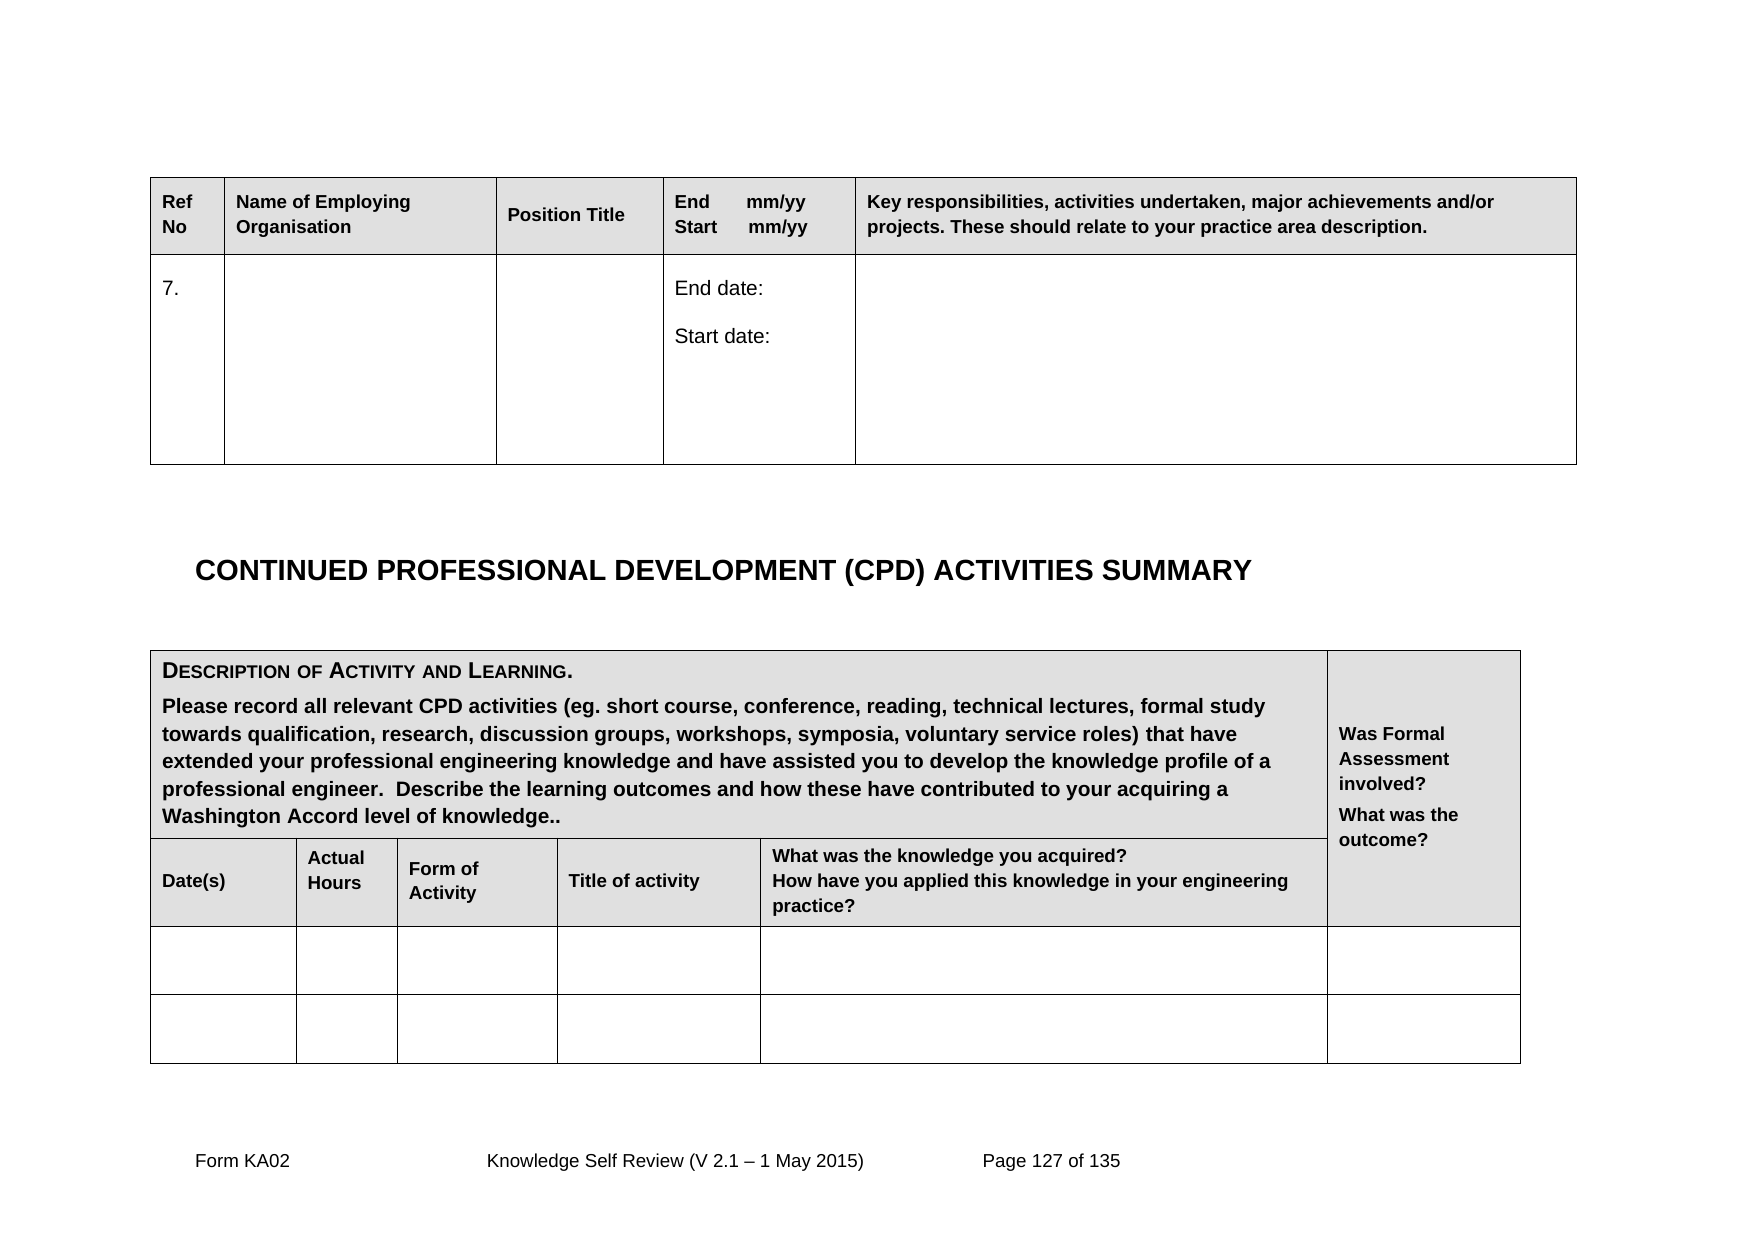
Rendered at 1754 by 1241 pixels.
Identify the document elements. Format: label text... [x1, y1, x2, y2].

table_header Position Title [497, 178, 663, 254]
table_header Description of Activity and Learning. Please record all relevant CPD activities (eg. short course, conference, reading, technical lectures, formal study towards qualification, research, discussion groups, workshops, symposia, voluntary service roles) that have extended your professional engineering knowledge and have assisted you to develop the knowledge profile of a professional engineer. Describe the learning outcomes and how these have contributed to your acquiring a Washington Accord level of knowledge.. [151, 651, 1327, 838]
subtitle continued professional development (CPD) activities Summary [195, 553, 1565, 587]
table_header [1328, 651, 1520, 926]
table_cell [151, 995, 296, 1062]
table_cell [558, 995, 760, 1062]
table_header Key responsibilities, activities undertaken, major achievements and/or projects. These should relate to your practice area description. [856, 178, 1576, 254]
table_cell [297, 927, 397, 994]
table_cell Form of Activity [398, 839, 557, 926]
table_cell [151, 927, 296, 994]
table_cell End date: Start date: [664, 255, 855, 464]
table_cell Actual Hours [297, 839, 397, 926]
table_cell [151, 255, 224, 464]
table_cell [761, 995, 1327, 1062]
table_header Name of Employing Organisation [225, 178, 496, 254]
table_header End mm/yy Start mm/yy [664, 178, 855, 254]
table_header Ref No [151, 178, 224, 254]
table_cell [225, 255, 496, 464]
table_cell [558, 927, 760, 994]
table_cell Date(s) [151, 839, 296, 926]
table_cell [398, 927, 557, 994]
table_cell [1328, 927, 1520, 994]
table_cell Title of activity [558, 839, 760, 926]
table_cell [497, 255, 663, 464]
table_cell [856, 255, 1576, 464]
table_cell [1328, 995, 1520, 1062]
table_cell [398, 995, 557, 1062]
table_cell [761, 927, 1327, 994]
table_cell [297, 995, 397, 1062]
table_cell What was the knowledge you acquired? How have you applied this knowledge in your engineering practice? [761, 839, 1327, 926]
